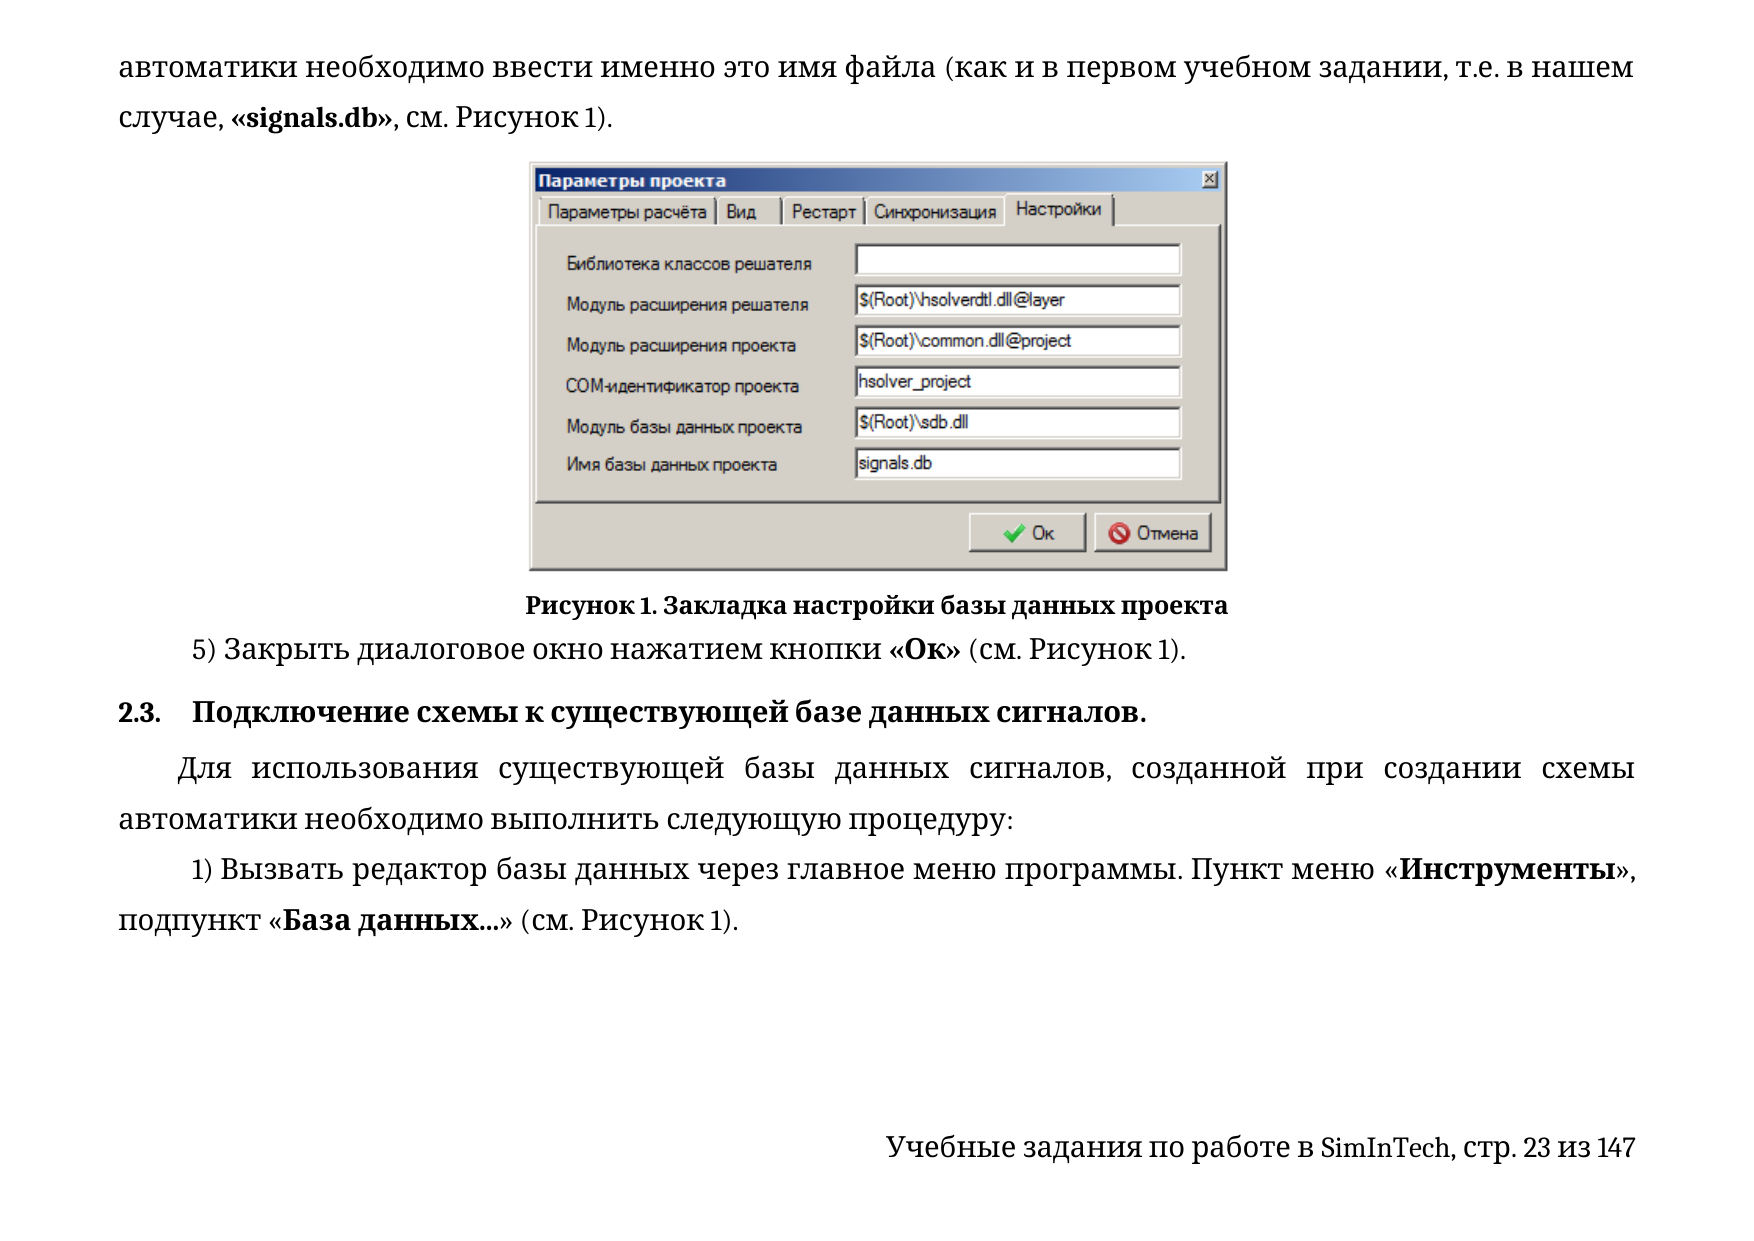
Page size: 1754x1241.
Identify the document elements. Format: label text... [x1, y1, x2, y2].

subtitle Подключение схемы к существующей базе данных сигналов. [118, 696, 1636, 730]
text Для использования существующей базы данных сигналов, созданной при создании схемы автоматики необходимо выполнить следующую процедуру: [118, 753, 1636, 837]
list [118, 51, 1636, 135]
picture [520, 151, 1234, 576]
